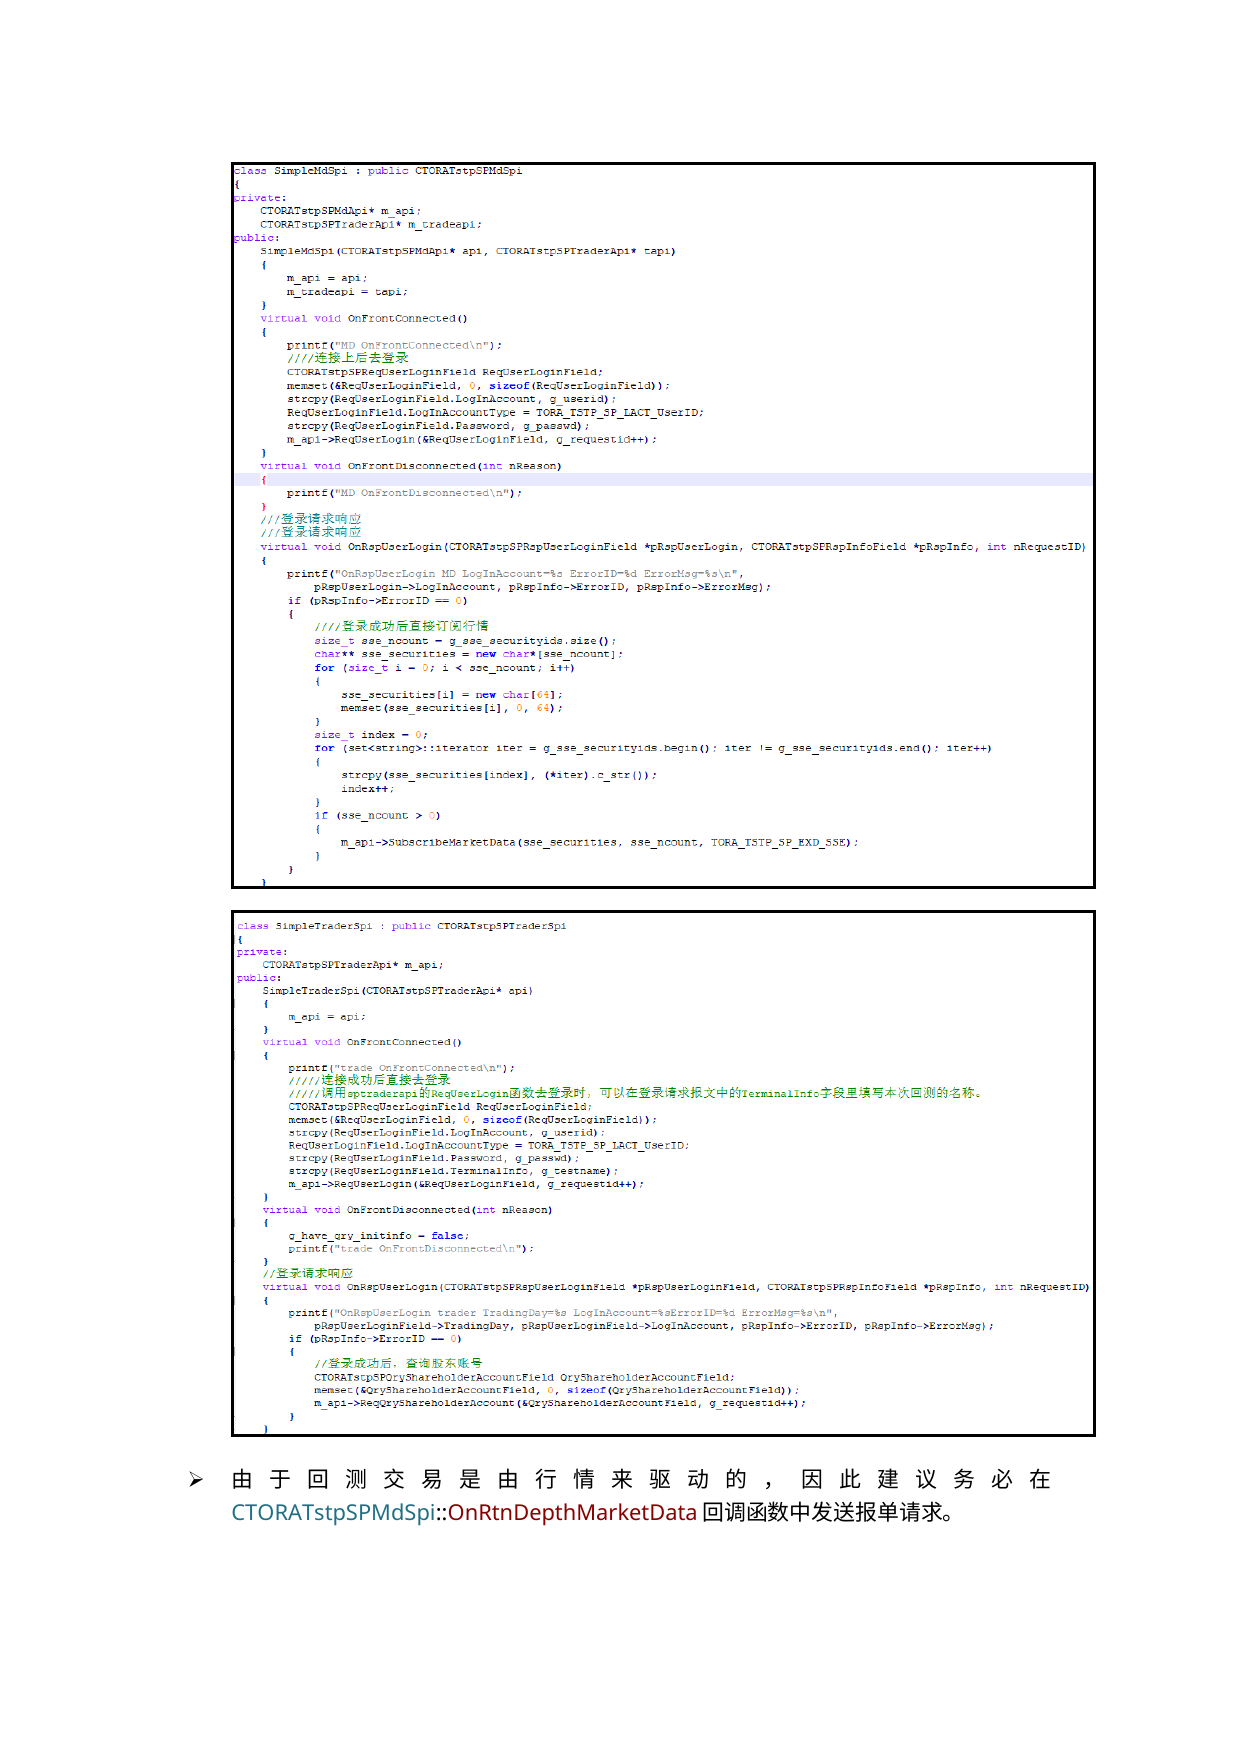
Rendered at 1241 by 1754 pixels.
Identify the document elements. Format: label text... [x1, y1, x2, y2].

picture [234, 165, 1093, 886]
list 由于回测交易是由行情来驱动的，因此建议务必在CTORATstpSPMdSpi::OnRtnDepthMarketData回调函数中发送报单请求。 [187, 1462, 1053, 1527]
picture [234, 913, 1093, 1434]
